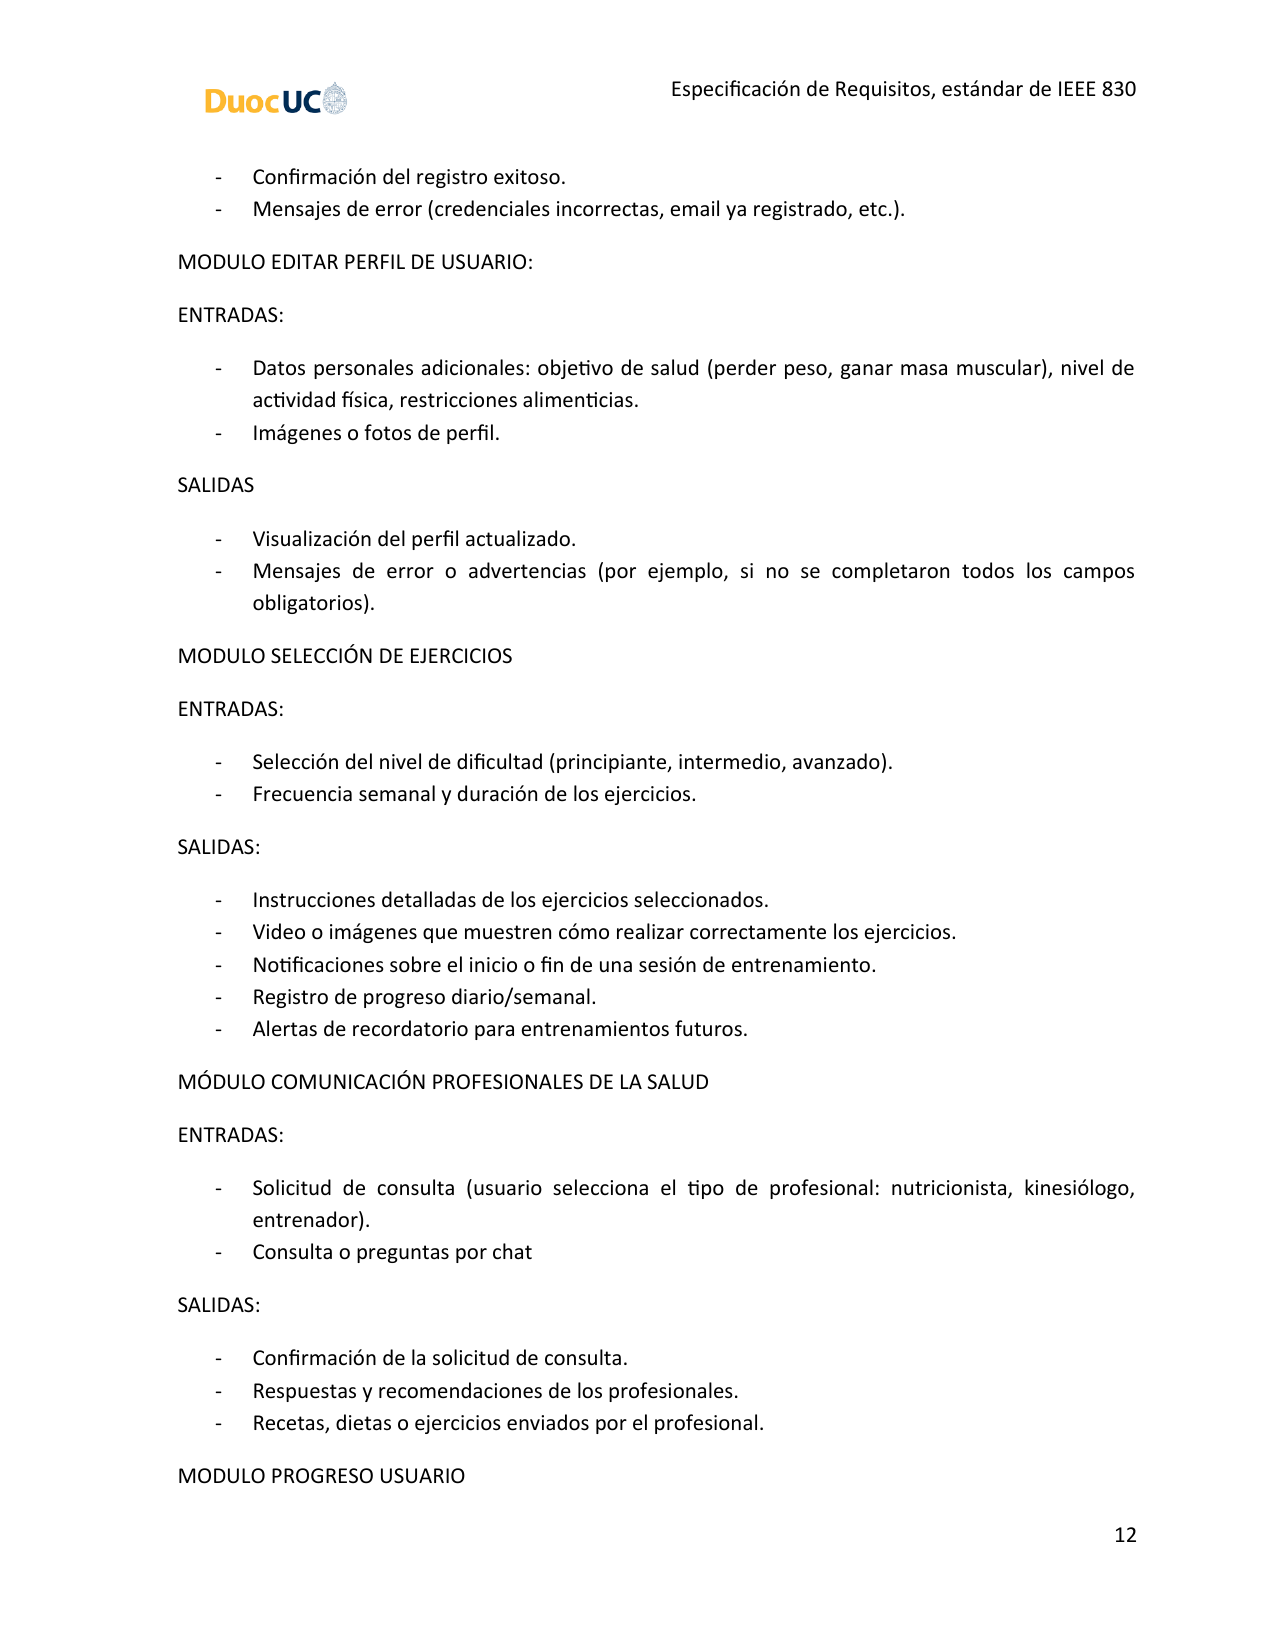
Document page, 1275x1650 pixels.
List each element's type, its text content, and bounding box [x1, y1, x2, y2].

text ENTRADAS: [177, 1120, 1137, 1148]
list Solicitud de consulta (usuario selecciona el tipo de profesional: nutricionista, kinesiólogo, entrenador). [215, 1173, 1137, 1233]
list Alertas de recordatorio para entrenamientos futuros. [215, 1014, 1137, 1042]
list Confirmación de la solicitud de consulta. [215, 1343, 1137, 1372]
text SALIDAS: [177, 1291, 1137, 1318]
list Imágenes o fotos de perfil. [215, 418, 1137, 446]
list Recetas, dietas o ejercicios enviados por el profesional. [215, 1408, 1137, 1436]
list Notificaciones sobre el inicio o fin de una sesión de entrenamiento. [215, 950, 1137, 978]
list Instrucciones detalladas de los ejercicios seleccionados. [215, 885, 1137, 913]
list Mensajes de error o advertencias (por ejemplo, si no se completaron todos los campos obligatorios). [215, 556, 1137, 616]
list Mensajes de error (credenciales incorrectas, email ya registrado, etc.). [215, 194, 1137, 222]
text ENTRADAS: [177, 300, 1137, 328]
list Consulta o preguntas por chat [215, 1237, 1137, 1266]
text MODULO SELECCIÓN DE EJERCICIOS [177, 641, 1137, 669]
text MODULO EDITAR PERFIL DE USUARIO: [177, 247, 1137, 275]
list Registro de progreso diario/semanal. [215, 982, 1137, 1010]
text ENTRADAS: [177, 694, 1137, 722]
text MODULO PROGRESO USUARIO [177, 1461, 1137, 1489]
list Visualización del perfil actualizado. [215, 524, 1137, 552]
list Frecuencia semanal y duración de los ejercicios. [215, 779, 1137, 807]
text SALIDAS [177, 471, 1137, 499]
text MÓDULO COMUNICACIÓN PROFESIONALES DE LA SALUD [177, 1067, 1137, 1095]
list Selección del nivel de dificultad (principiante, intermedio, avanzado). [215, 747, 1137, 775]
list Confirmación del registro exitoso. [215, 162, 1137, 190]
list Respuestas y recomendaciones de los profesionales. [215, 1376, 1137, 1404]
list Datos personales adicionales: objetivo de salud (perder peso, ganar masa muscular), nivel de actividad física, restricciones alimenticias. [215, 353, 1137, 413]
text SALIDAS: [177, 832, 1137, 860]
list Video o imágenes que muestren cómo realizar correctamente los ejercicios. [215, 917, 1137, 946]
picture [198, 78, 352, 117]
